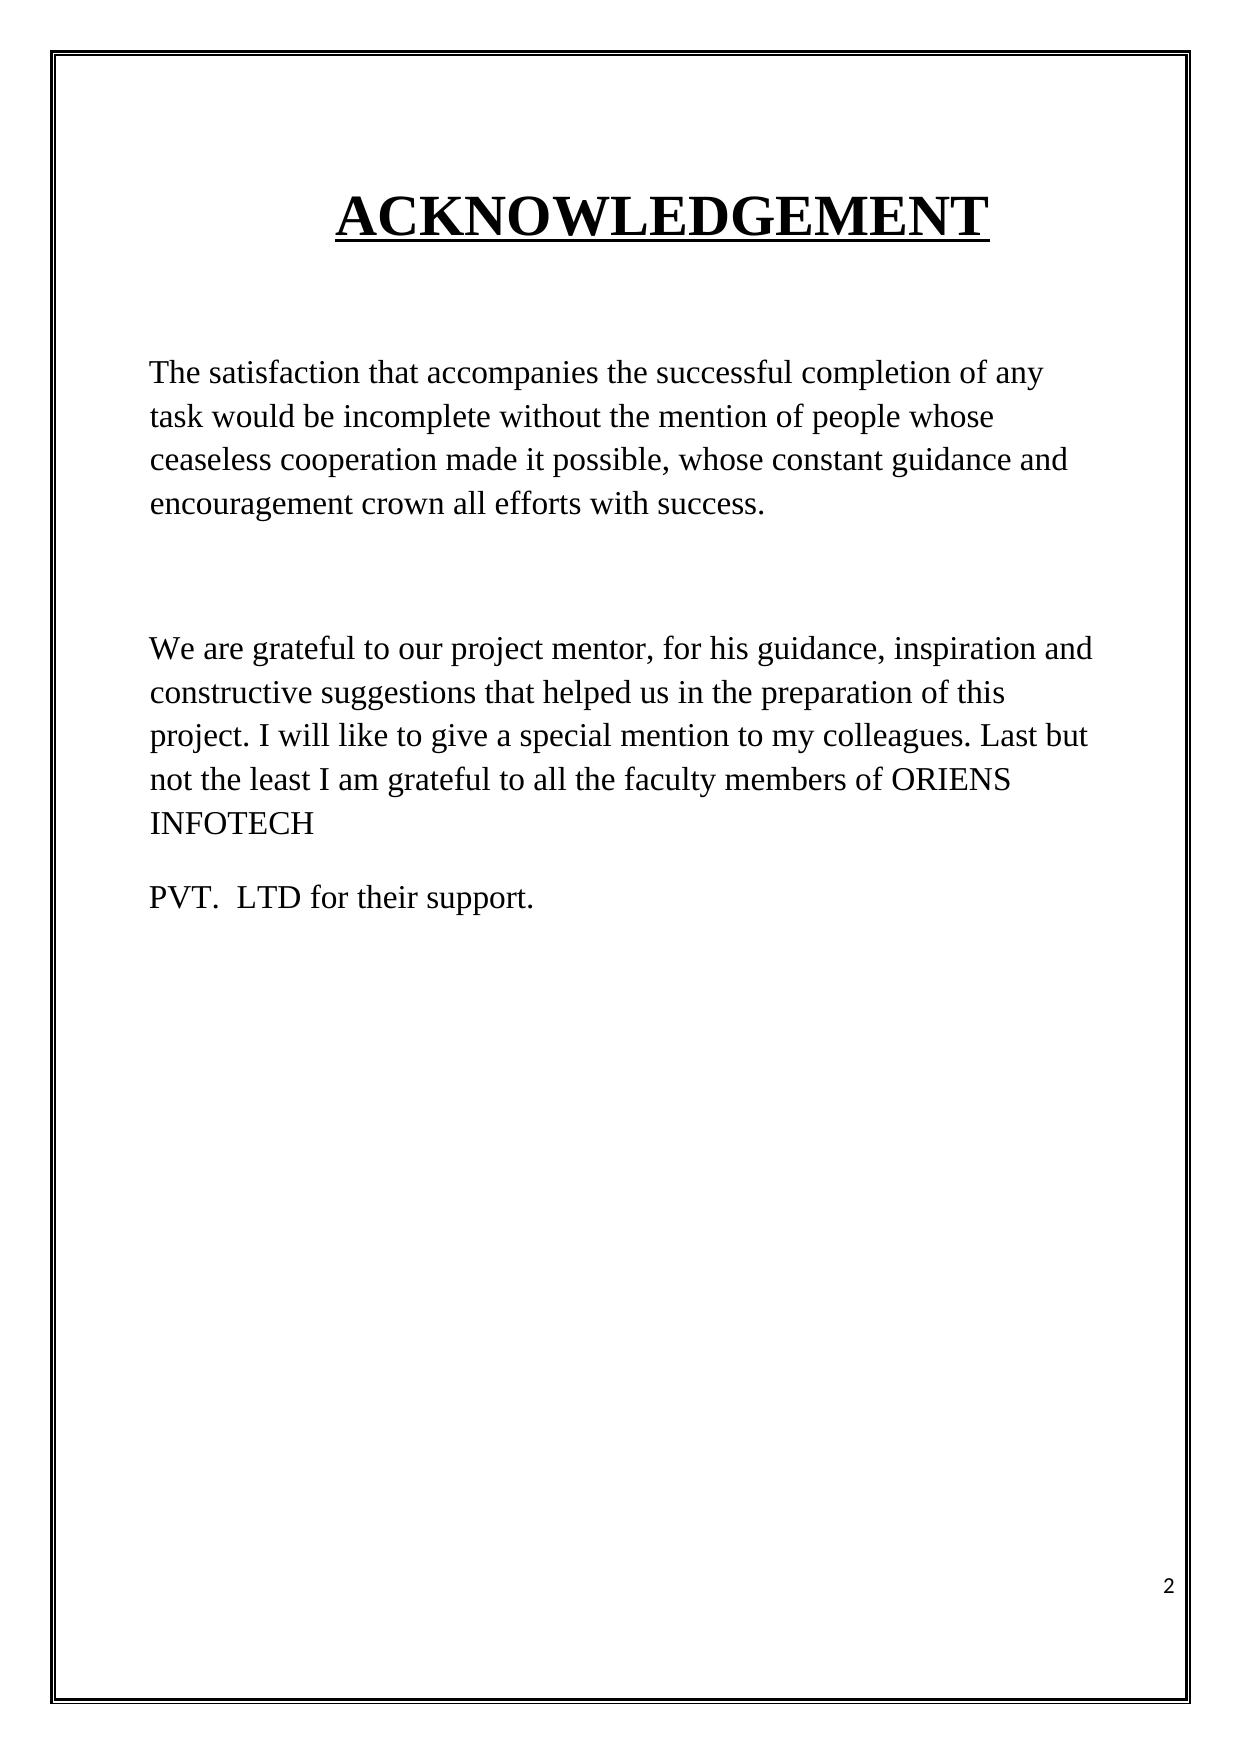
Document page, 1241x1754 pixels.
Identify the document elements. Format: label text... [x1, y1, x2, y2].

text PVT. LTD for their support. [148, 877, 1176, 916]
text ACKNOWLEDGEMENT [150, 181, 1174, 248]
text The satisfaction that accompanies the successful completion of any task would be incomplete without the mention of people whose ceaseless cooperation made it possible, whose constant guidance and encouragement crown all efforts with success. [148, 352, 1098, 522]
text We are grateful to our project mentor, for his guidance, inspiration and constructive suggestions that helped us in the preparation of this project. I will like to give a special mention to my colleagues. Last but not the least I am grateful to all the faculty members of ORIENS INFOTECH [148, 628, 1103, 841]
